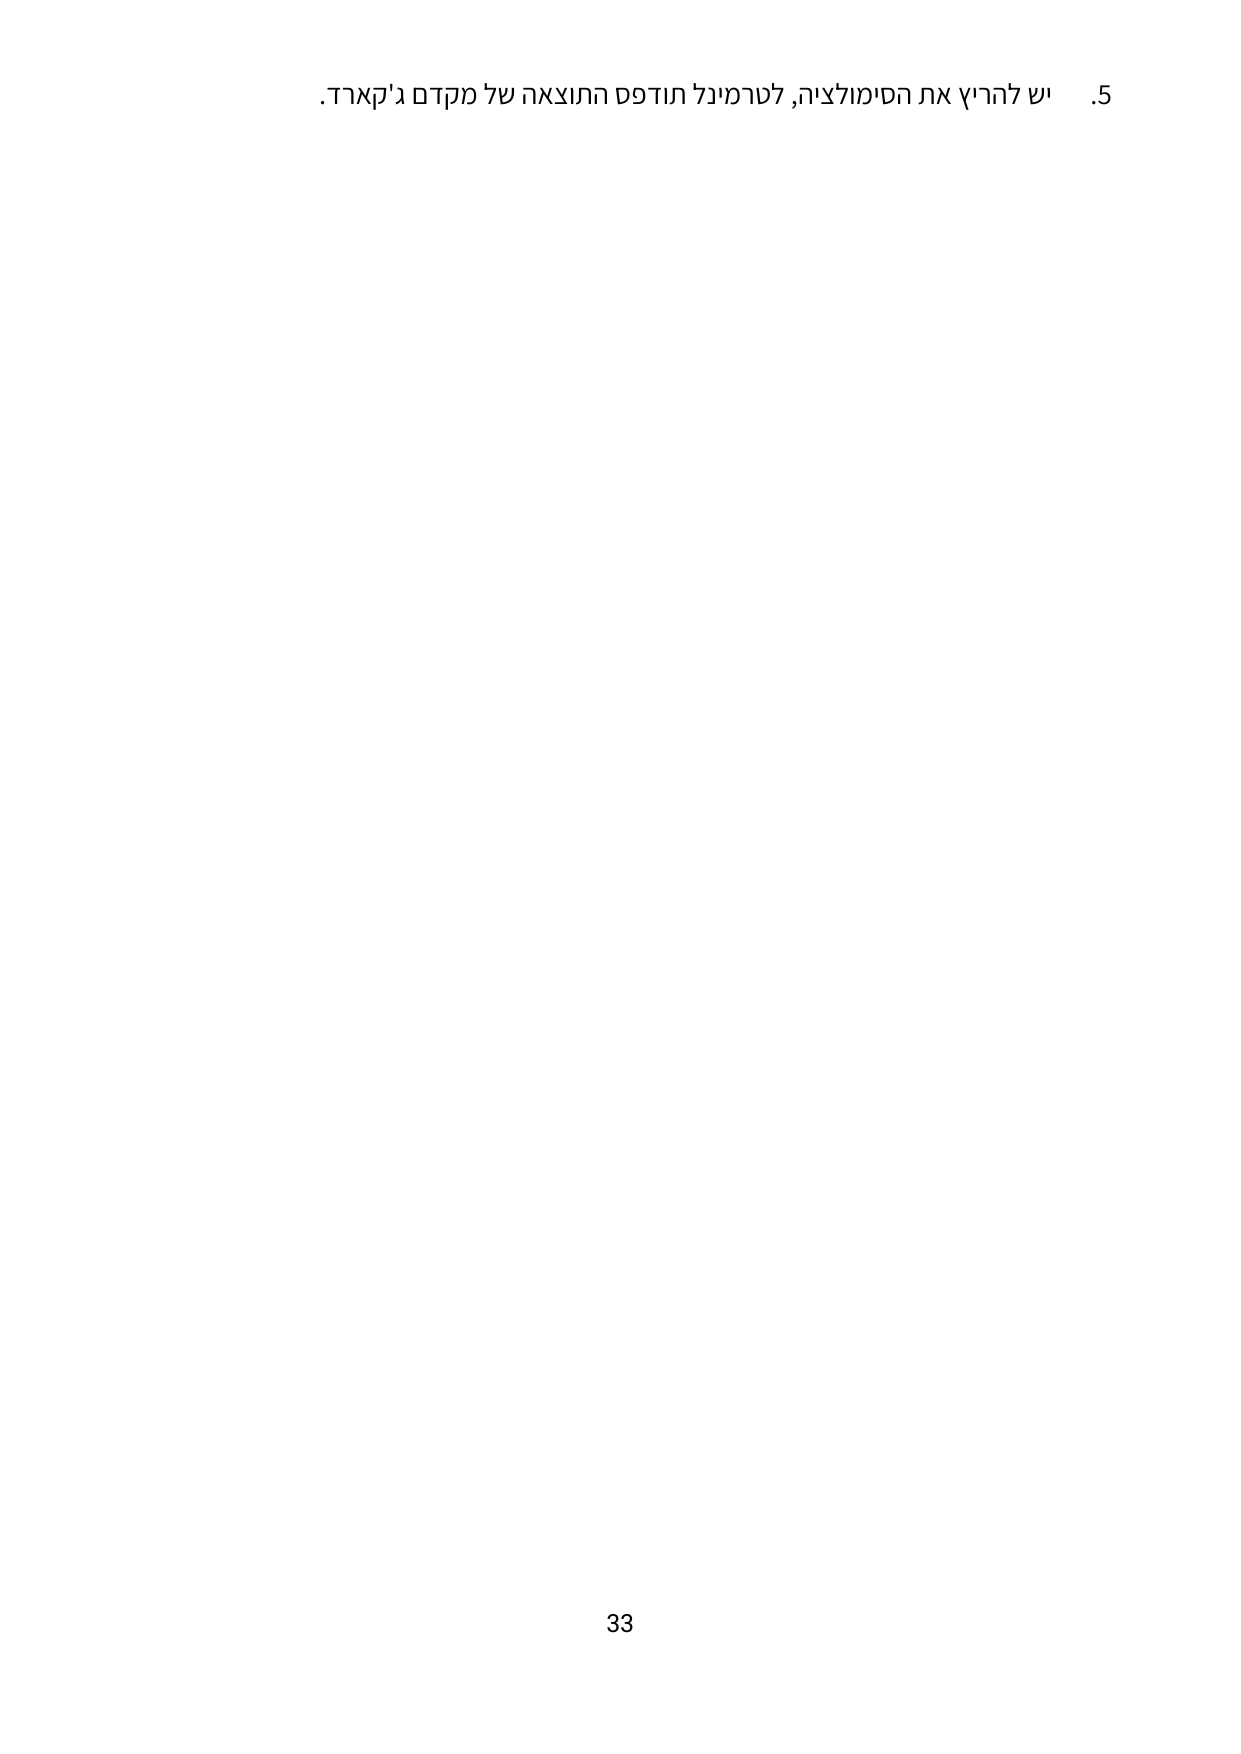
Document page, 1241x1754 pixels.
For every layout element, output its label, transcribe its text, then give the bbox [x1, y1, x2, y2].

list יש להריץ את הסימולציה, לטרמינל תודפס התוצאה של מקדם ג'קארד. [75, 75, 1090, 113]
